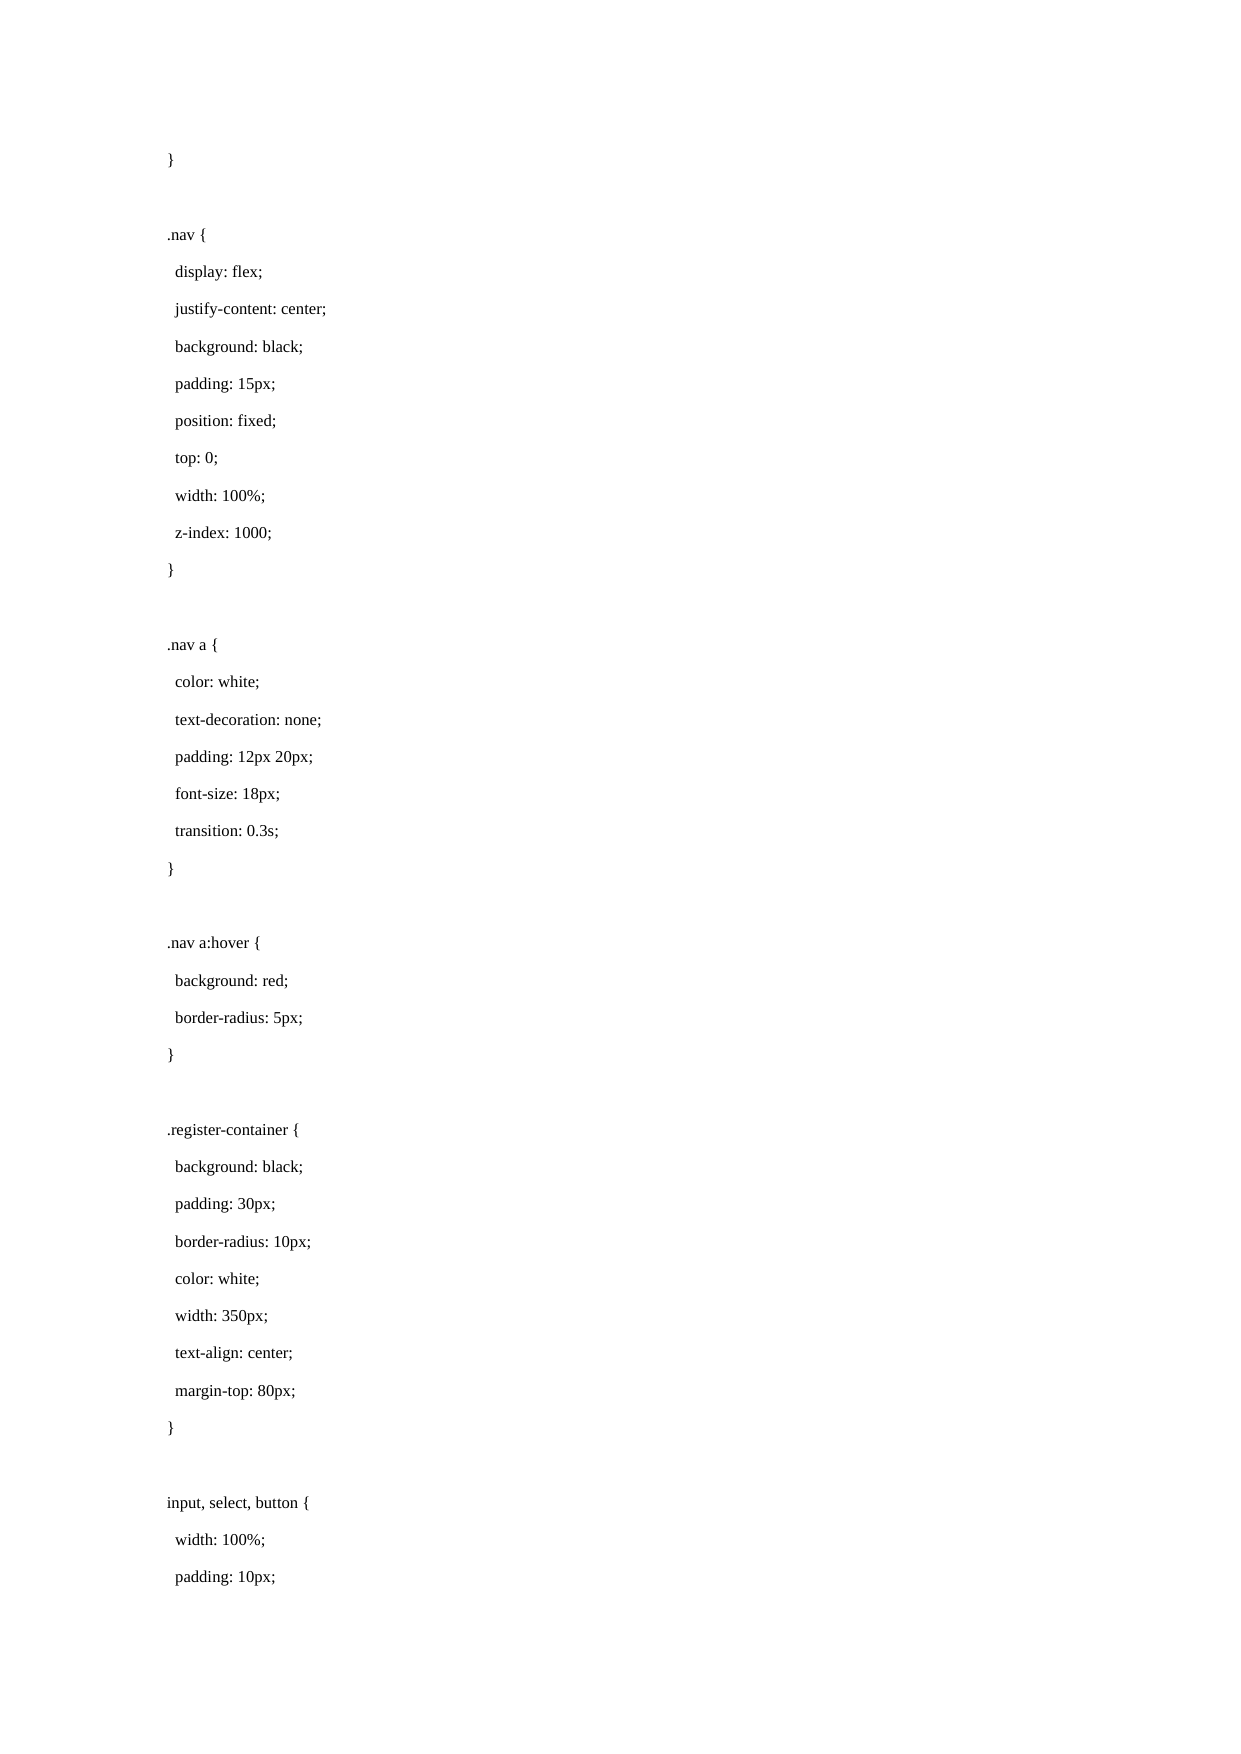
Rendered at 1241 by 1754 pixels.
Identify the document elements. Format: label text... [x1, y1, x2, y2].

text padding: 30px; [150, 1194, 1090, 1213]
text padding: 15px; [150, 374, 1090, 393]
text position: fixed; [150, 411, 1090, 430]
text .register-container { [150, 1119, 1090, 1139]
text font-size: 18px; [150, 784, 1090, 803]
text text-align: center; [150, 1343, 1090, 1362]
text display: flex; [150, 262, 1090, 281]
text background: red; [150, 970, 1090, 989]
text z-index: 1000; [150, 523, 1090, 542]
text } [150, 150, 1090, 169]
text .nav a { [150, 635, 1090, 654]
text } [150, 858, 1090, 878]
text padding: 10px; [150, 1567, 1090, 1586]
text top: 0; [150, 448, 1090, 467]
text border-radius: 5px; [150, 1008, 1090, 1027]
text } [150, 1418, 1090, 1437]
text .nav a:hover { [150, 933, 1090, 952]
text justify-content: center; [150, 299, 1090, 318]
text width: 100%; [150, 486, 1090, 505]
text background: black; [150, 1157, 1090, 1176]
text .nav { [150, 224, 1090, 244]
text text-decoration: none; [150, 709, 1090, 728]
text } [150, 560, 1090, 579]
text width: 350px; [150, 1306, 1090, 1325]
text color: white; [150, 1269, 1090, 1288]
text border-radius: 10px; [150, 1231, 1090, 1251]
text transition: 0.3s; [150, 821, 1090, 840]
text } [150, 1045, 1090, 1064]
text input, select, button { [150, 1492, 1090, 1512]
text color: white; [150, 672, 1090, 691]
text width: 100%; [150, 1530, 1090, 1549]
text background: black; [150, 336, 1090, 356]
text margin-top: 80px; [150, 1381, 1090, 1400]
text padding: 12px 20px; [150, 747, 1090, 766]
